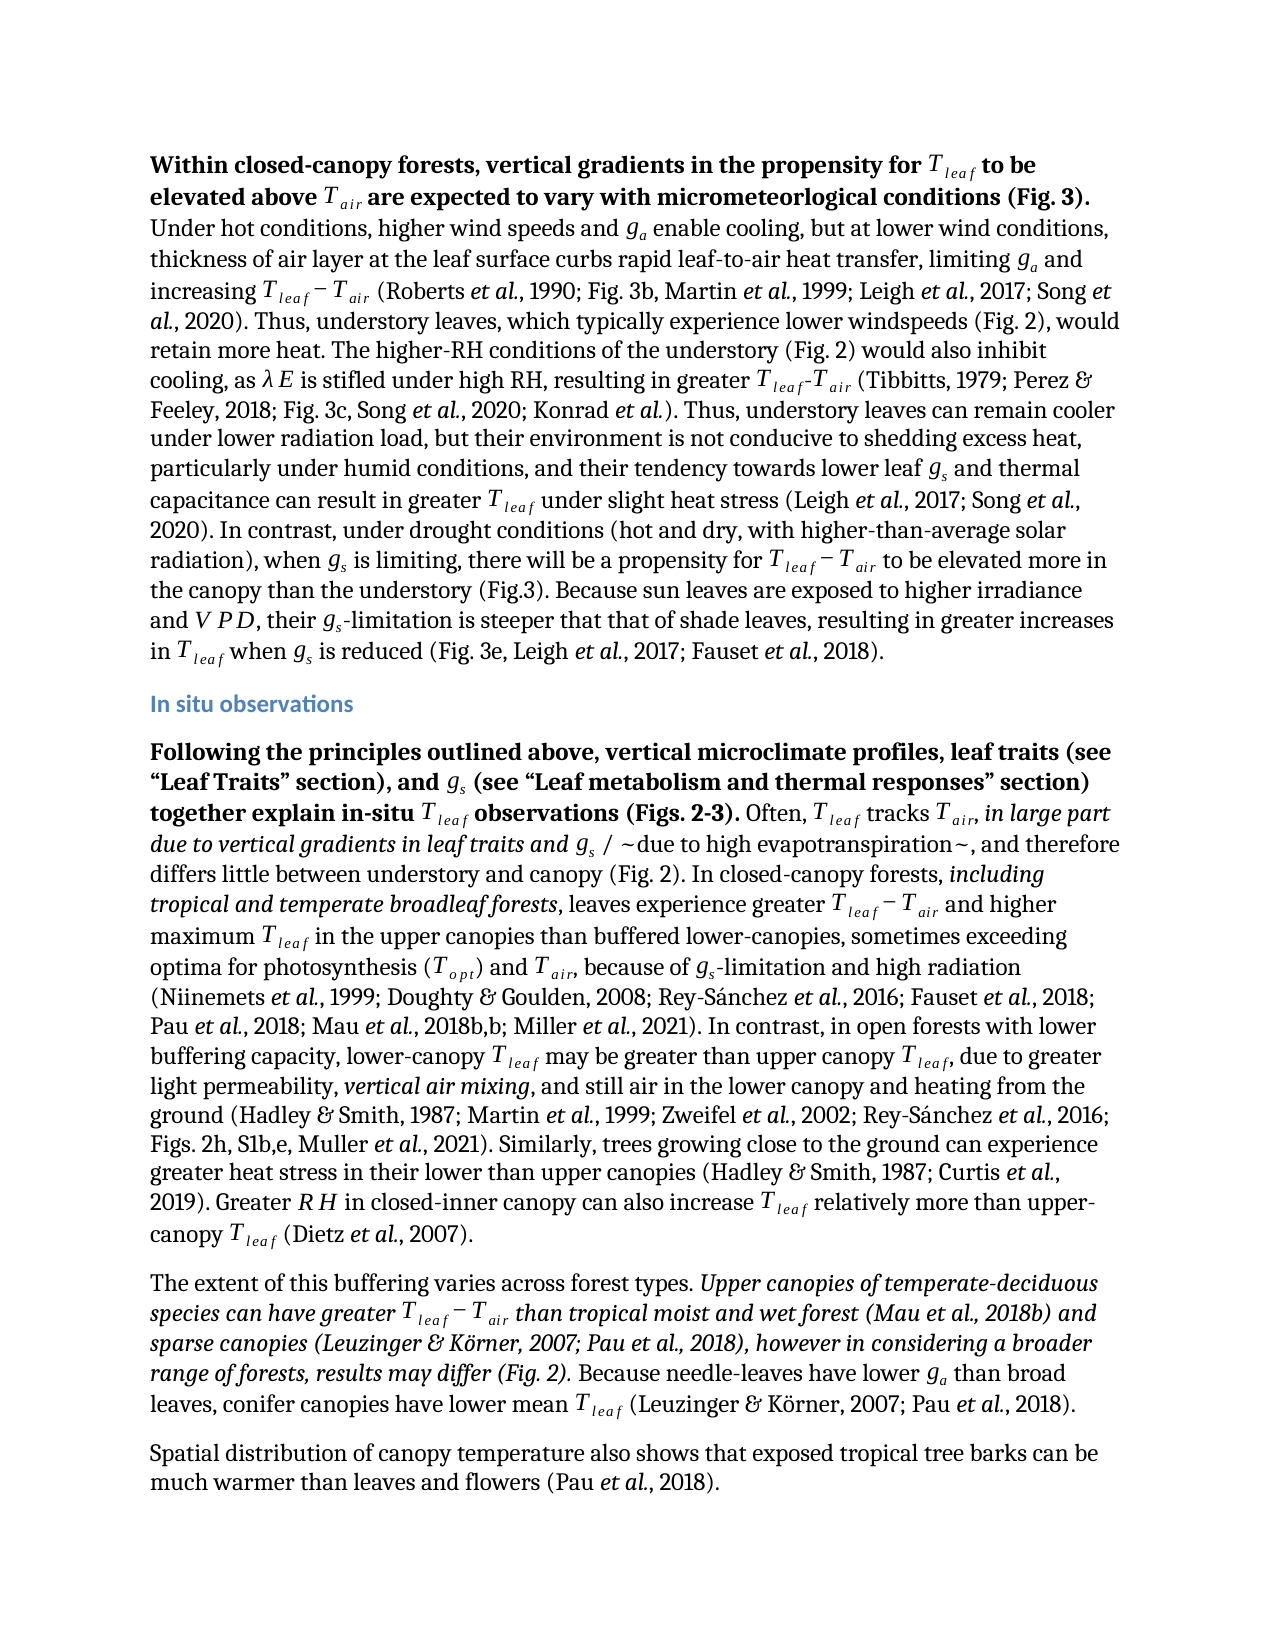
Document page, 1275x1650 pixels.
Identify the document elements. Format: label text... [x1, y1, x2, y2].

text The extent of this buffering varies across forest types. Upper canopies of temperate-deciduous species can have greater than tropical moist and wet forest (Mau et al., 2018b) and sparse canopies (Leuzinger & Körner, 2007; Pau et al., 2018), however in considering a broader range of forests, results may differ (Fig. 2). Because needle-leaves have lower than broad leaves, conifer canopies have lower mean (Leuzinger & Körner, 2007; Pau et al., 2018). [150, 1268, 1125, 1420]
text Spatial distribution of canopy temperature also shows that exposed tropical tree barks can be much warmer than leaves and flowers (Pau et al., 2018). [150, 1439, 1125, 1496]
text Within closed-canopy forests, vertical gradients in the propensity for to be elevated above are expected to vary with micrometeorlogical conditions (Fig. 3). Under hot conditions, higher wind speeds and enable cooling, but at lower wind conditions, thickness of air layer at the leaf surface curbs rapid leaf-to-air heat transfer, limiting and increasing (Roberts et al., 1990; Fig. 3b, Martin et al., 1999; Leigh et al., 2017; Song et al., 2020). Thus, understory leaves, which typically experience lower windspeeds (Fig. 2), would retain more heat. The higher-RH conditions of the understory (Fig. 2) would also inhibit cooling, as is stifled under high RH, resulting in greater - (Tibbitts, 1979; Perez & Feeley, 2018; Fig. 3c, Song et al., 2020; Konrad et al.). Thus, understory leaves can remain cooler under lower radiation load, but their environment is not conducive to shedding excess heat, particularly under humid conditions, and their tendency towards lower leaf and thermal capacitance can result in greater under slight heat stress (Leigh et al., 2017; Song et al., 2020). In contrast, under drought conditions (hot and dry, with higher-than-average solar radiation), when is limiting, there will be a propensity for to be elevated more in the canopy than the understory (Fig.3). Because sun leaves are exposed to higher irradiance and , their -limitation is steeper that that of shade leaves, resulting in greater increases in when is reduced (Fig. 3e, Leigh et al., 2017; Fauset et al., 2018). [150, 150, 1125, 667]
text Following the principles outlined above, vertical microclimate profiles, leaf traits (see “Leaf Traits” section), and (see “Leaf metabolism and thermal responses” section) together explain in-situ observations (Figs. 2-3). Often, tracks , in large part due to vertical gradients in leaf traits and / ~due to high evapotranspiration~, and therefore differs little between understory and canopy (Fig. 2). In closed-canopy forests, including tropical and temperate broadleaf forests, leaves experience greater and higher maximum in the upper canopies than buffered lower-canopies, sometimes exceeding optima for photosynthesis () and , because of -limitation and high radiation (Niinemets et al., 1999; Doughty & Goulden, 2008; Rey-Sánchez et al., 2016; Fauset et al., 2018; Pau et al., 2018; Mau et al., 2018b,b; Miller et al., 2021). In contrast, in open forests with lower buffering capacity, lower-canopy may be greater than upper canopy , due to greater light permeability, vertical air mixing, and still air in the lower canopy and heating from the ground (Hadley & Smith, 1987; Martin et al., 1999; Zweifel et al., 2002; Rey-Sánchez et al., 2016; Figs. 2h, S1b,e, Muller et al., 2021). Similarly, trees growing close to the ground can experience greater heat stress in their lower than upper canopies (Hadley & Smith, 1987; Curtis et al., 2019). Greater in closed-inner canopy can also increase relatively more than upper-canopy (Dietz et al., 2007). [150, 737, 1125, 1250]
subtitle In situ observations [150, 688, 1125, 719]
